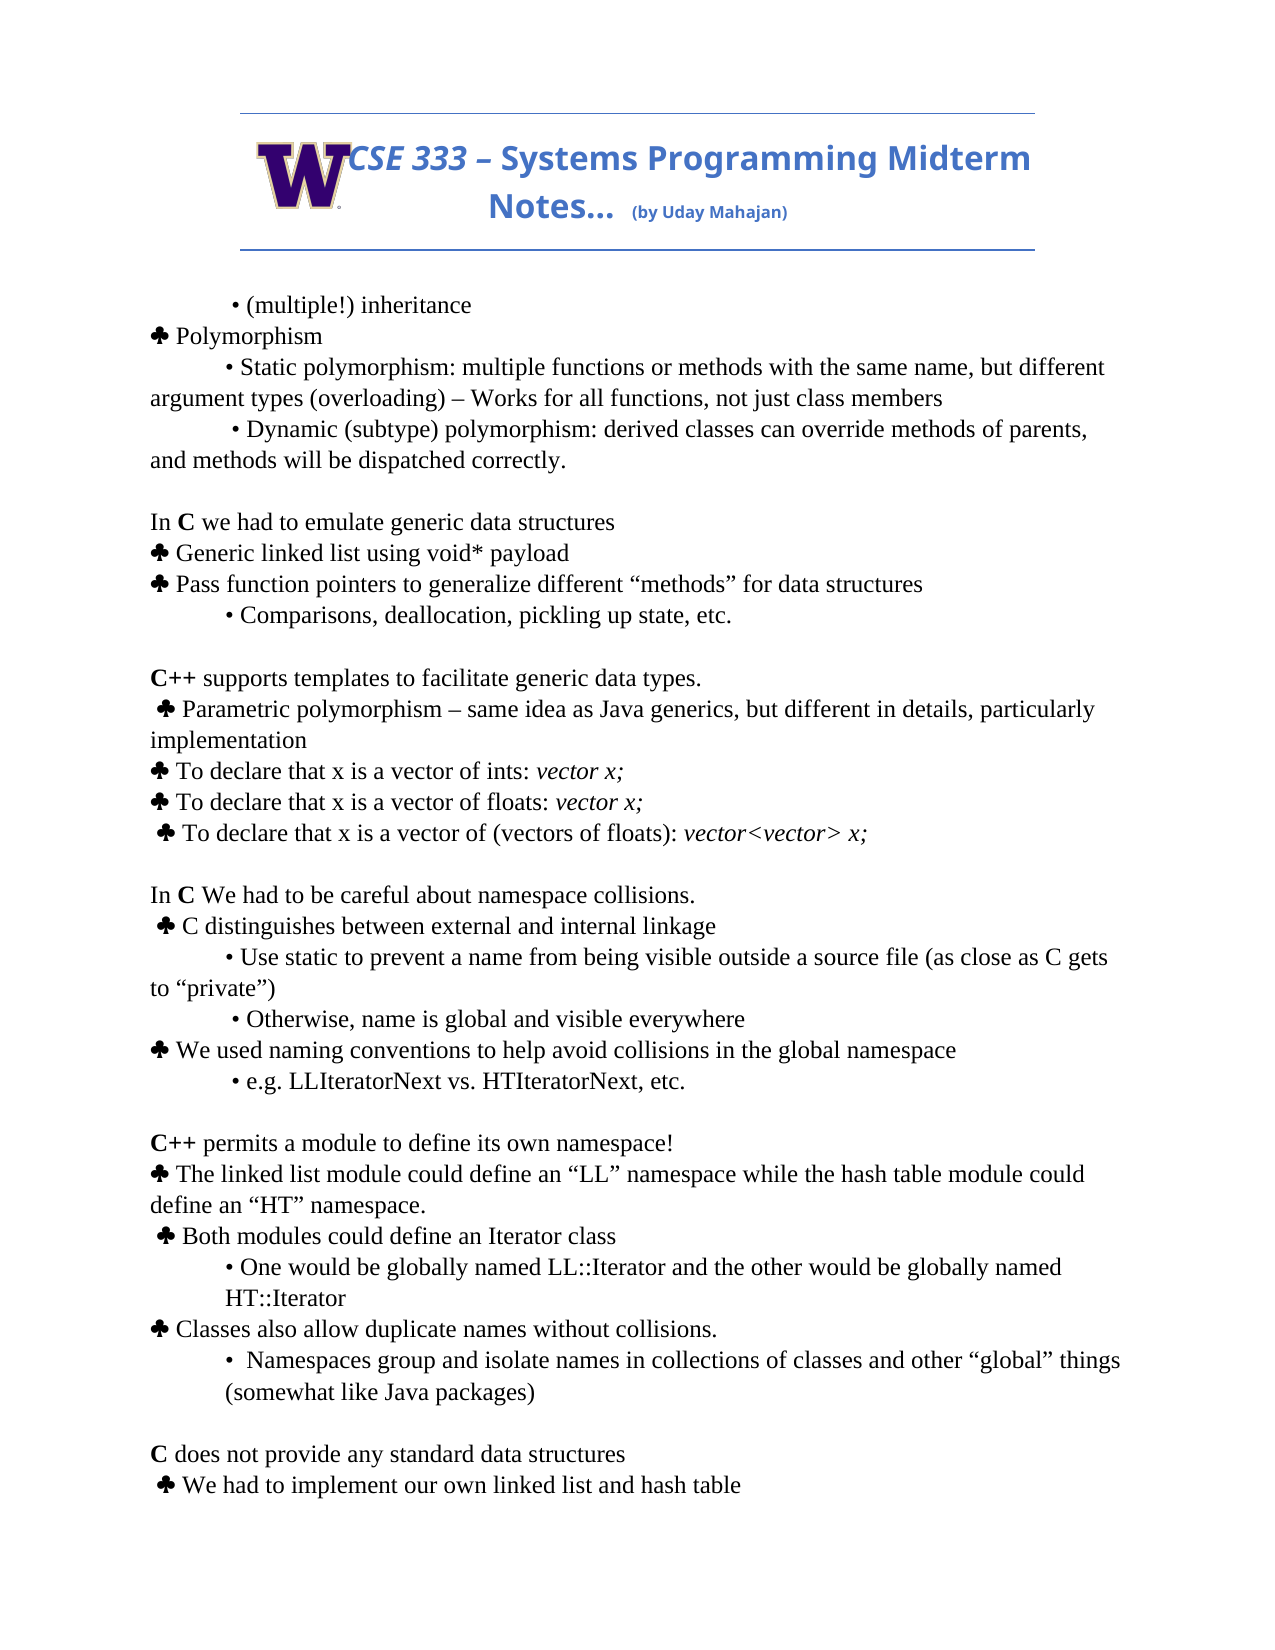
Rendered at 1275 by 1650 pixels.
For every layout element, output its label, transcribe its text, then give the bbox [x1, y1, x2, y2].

text We had to implement our own linked list and hash table [150, 1470, 1125, 1498]
text Polymorphism [150, 321, 1125, 350]
text • Dynamic (subtype) polymorphism: derived classes can override methods of parents, and methods will be dispatched correctly. [150, 414, 1125, 474]
text • Static polymorphism: multiple functions or methods with the same name, but different argument types (overloading) – Works for all functions, not just class members [150, 352, 1125, 412]
text Classes also allow duplicate names without collisions. [150, 1314, 1125, 1343]
text C++ supports templates to facilitate generic data types. [150, 663, 1125, 691]
text Parametric polymorphism – same idea as Java generics, but different in details, particularly implementation [150, 694, 1125, 753]
picture [256, 142, 353, 209]
text C does not provide any standard data structures [150, 1439, 1125, 1467]
text Generic linked list using void* payload [150, 538, 1125, 567]
text Pass function pointers to generalize different “methods” for data structures [150, 569, 1125, 598]
text C distinguishes between external and internal linkage [150, 911, 1125, 940]
text • (multiple!) inheritance [150, 290, 1125, 319]
text • e.g. LLIteratorNext vs. HTIteratorNext, etc. [150, 1066, 1125, 1095]
text In C We had to be careful about namespace collisions. [150, 880, 1125, 909]
text • Otherwise, name is global and visible everywhere [150, 1004, 1125, 1033]
text The linked list module could define an “LL” namespace while the hash table module could define an “HT” namespace. [150, 1159, 1125, 1219]
text • Namespaces group and isolate names in collections of classes and other “global” things (somewhat like Java packages) [225, 1346, 1125, 1405]
text C++ permits a module to define its own namespace! [150, 1128, 1125, 1157]
text • One would be globally named LL::Iterator and the other would be globally named HT::Iterator [225, 1252, 1125, 1312]
text • Comparisons, deallocation, pickling up state, etc. [150, 601, 1125, 629]
text To declare that x is a vector of floats: vector x; [150, 787, 1125, 816]
text Both modules could define an Iterator class [150, 1221, 1125, 1250]
text We used naming conventions to help avoid collisions in the global namespace [150, 1035, 1125, 1064]
text • Use static to prevent a name from being visible outside a source file (as close as C gets to “private”) [150, 942, 1125, 1002]
text In C we had to emulate generic data structures [150, 507, 1125, 536]
text To declare that x is a vector of (vectors of floats): vector<vector> x; [150, 818, 1125, 847]
text To declare that x is a vector of ints: vector x; [150, 756, 1125, 784]
